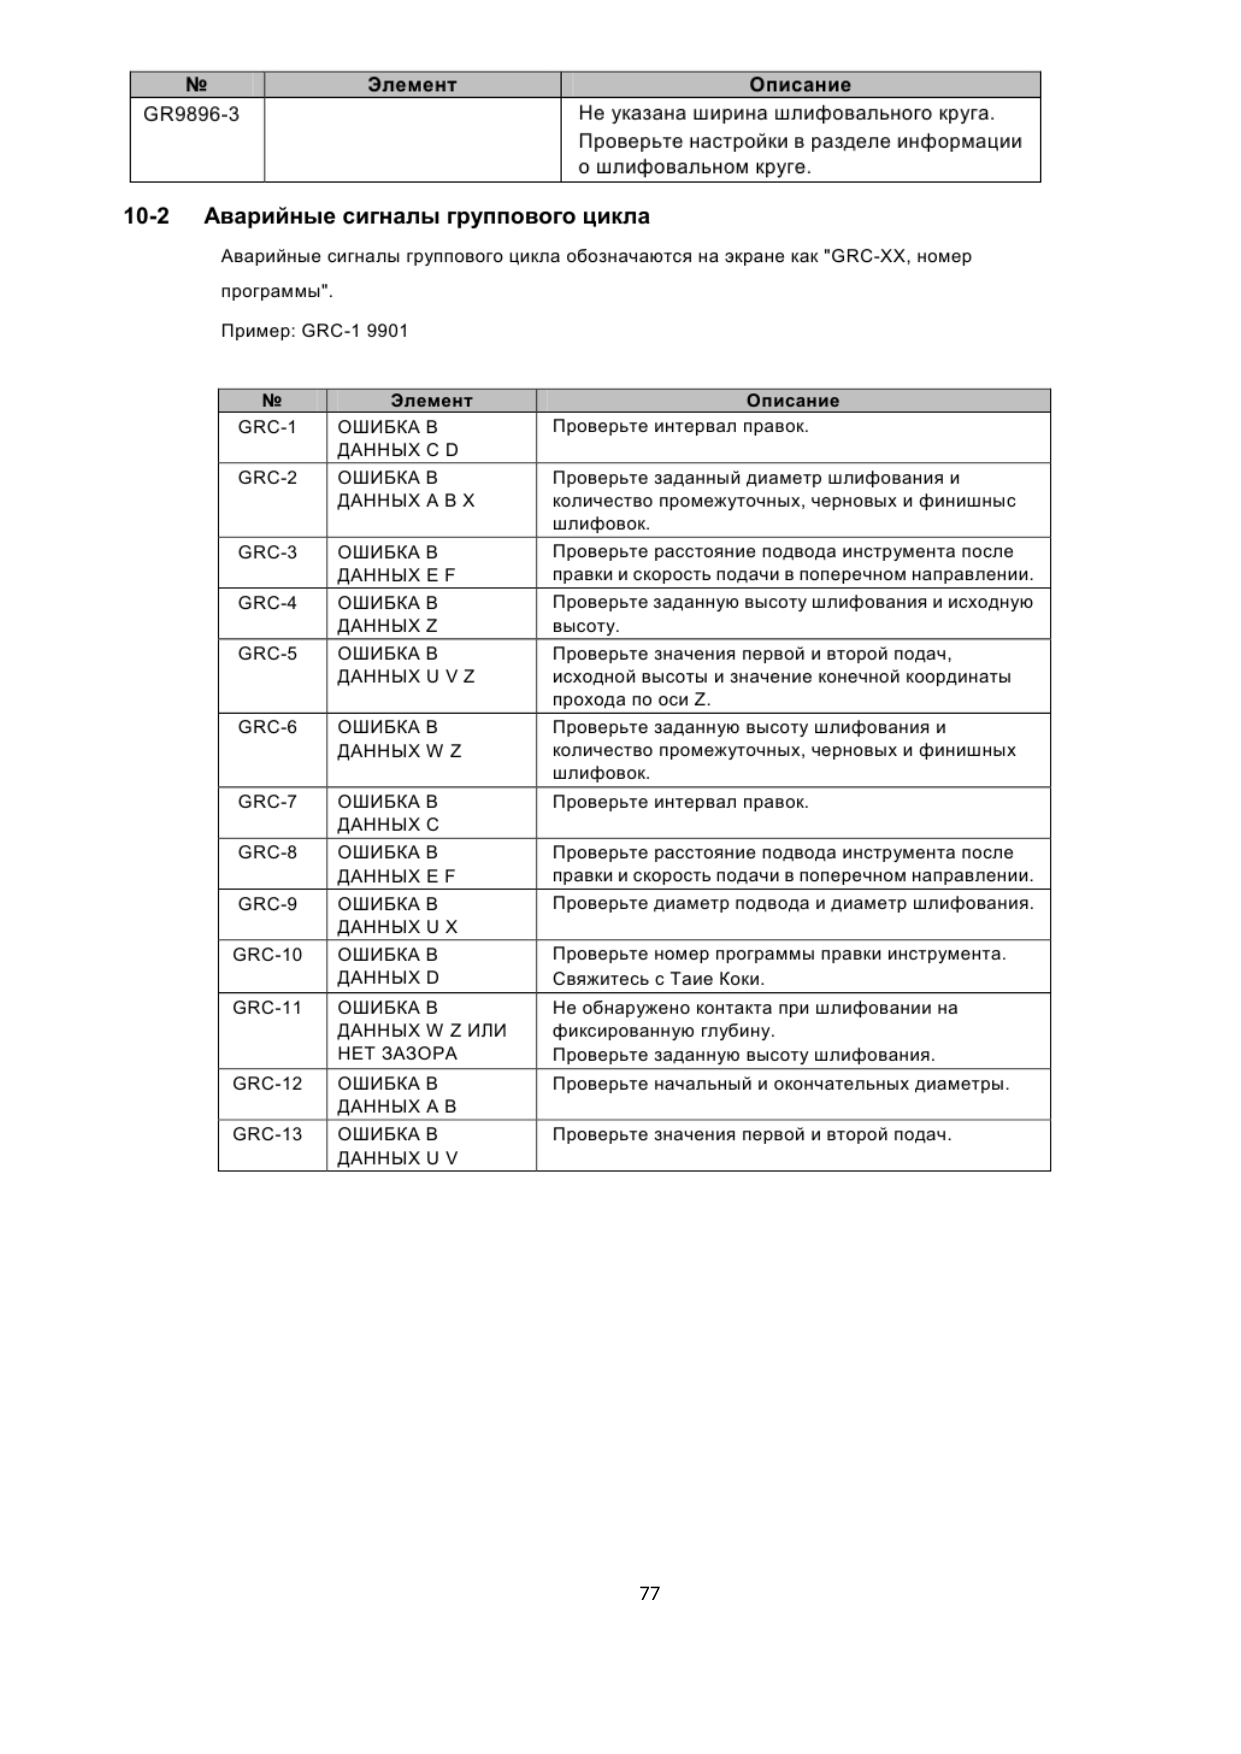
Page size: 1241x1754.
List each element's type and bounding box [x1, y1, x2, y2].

picture [118, 58, 1056, 199]
picture [118, 202, 1061, 1197]
